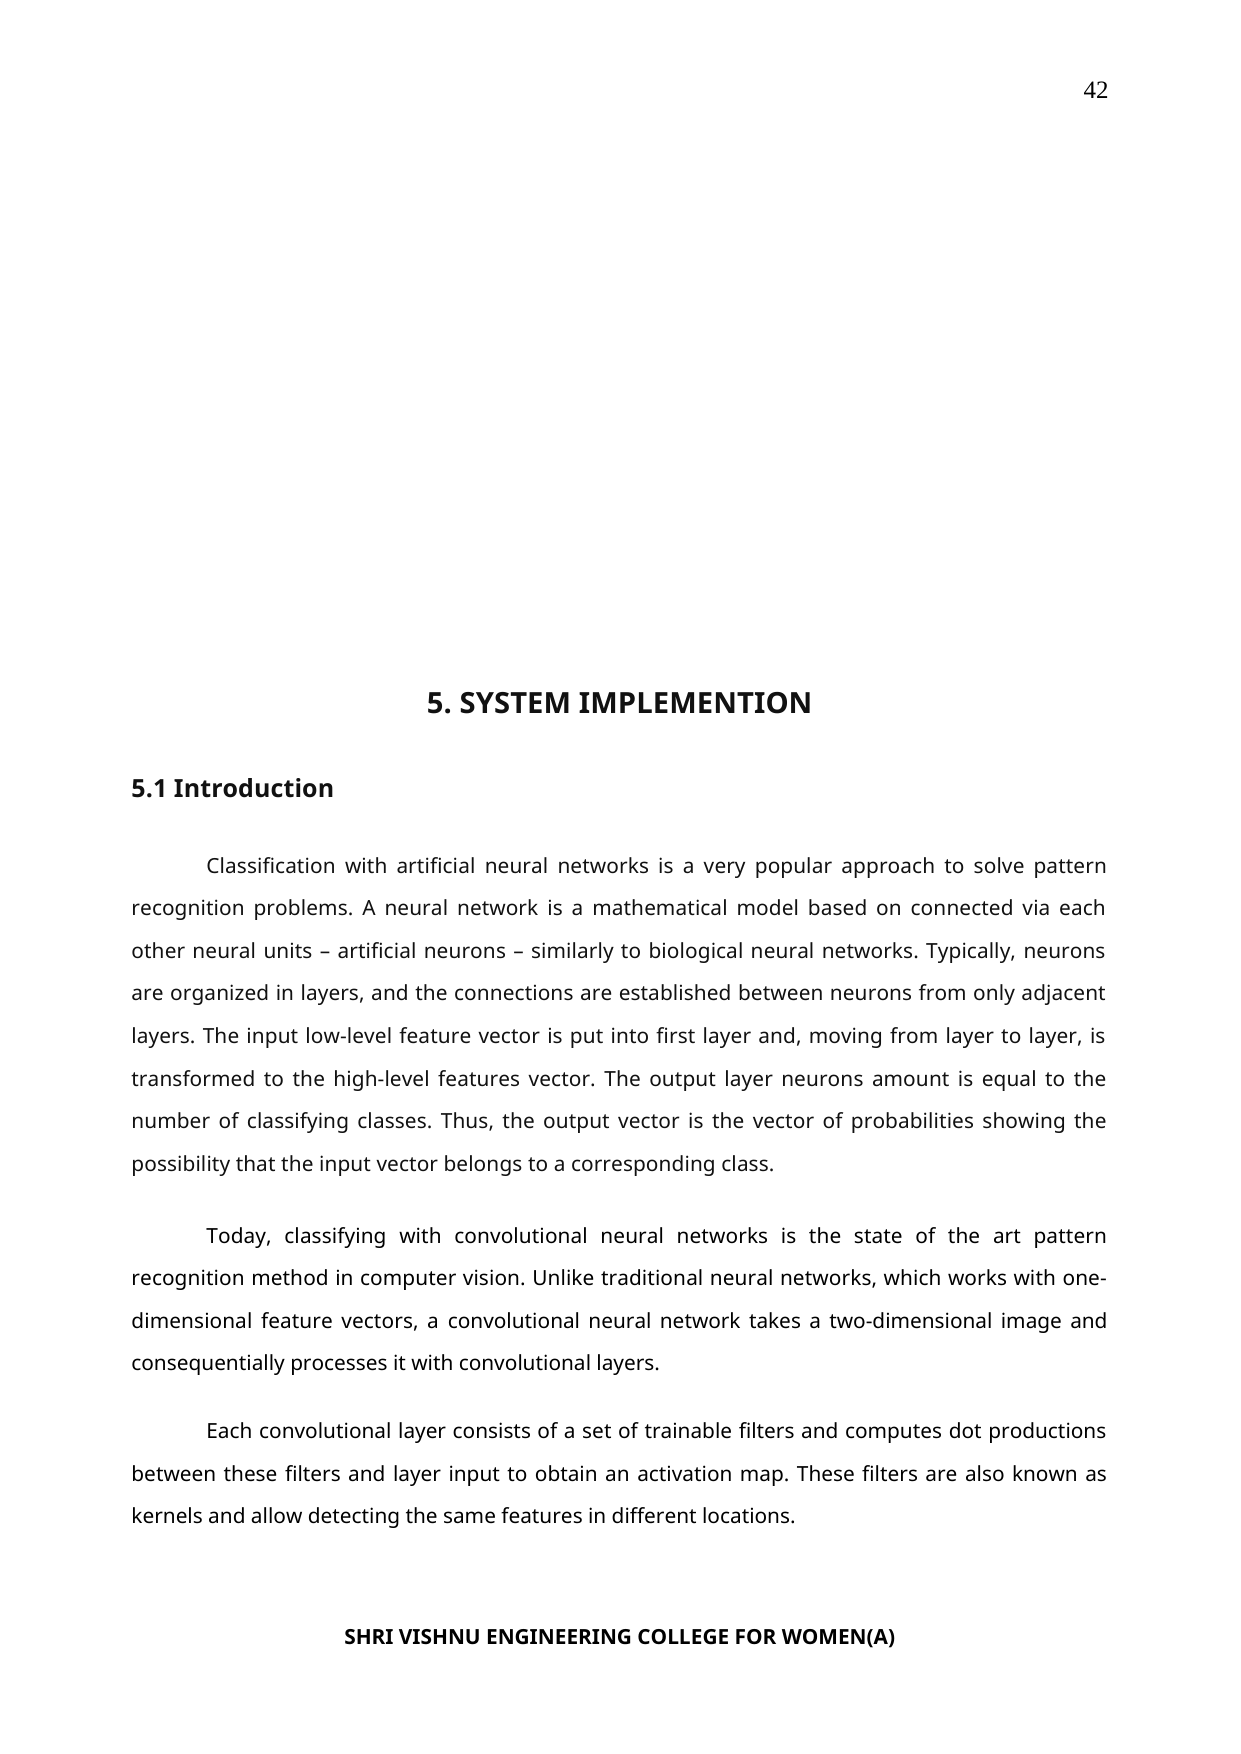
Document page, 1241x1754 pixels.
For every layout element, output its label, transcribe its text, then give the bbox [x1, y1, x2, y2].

text 5. SYSTEM IMPLEMENTION [131, 682, 1108, 722]
text Each convolutional layer consists of a set of trainable filters and computes dot productions between these filters and layer input to obtain an activation map. These filters are also known as kernels and allow detecting the same features in different locations. [131, 1416, 1108, 1530]
text 5.1 Introduction [131, 771, 1108, 804]
text Today, classifying with convolutional neural networks is the state of the art pattern recognition method in computer vision. Unlike traditional neural networks, which works with one-dimensional feature vectors, a convolutional neural network takes a two-dimensional image and consequentially processes it with convolutional layers. [131, 1221, 1108, 1377]
text Classification with artificial neural networks is a very popular approach to solve pattern recognition problems. A neural network is a mathematical model based on connected via each other neural units – artificial neurons – similarly to biological neural networks. Typically, neurons are organized in layers, and the connections are established between neurons from only adjacent layers. The input low-level feature vector is put into first layer and, moving from layer to layer, is transformed to the high-level features vector. The output layer neurons amount is equal to the number of classifying classes. Thus, the output vector is the vector of probabilities showing the possibility that the input vector belongs to a corresponding class. [131, 851, 1108, 1177]
